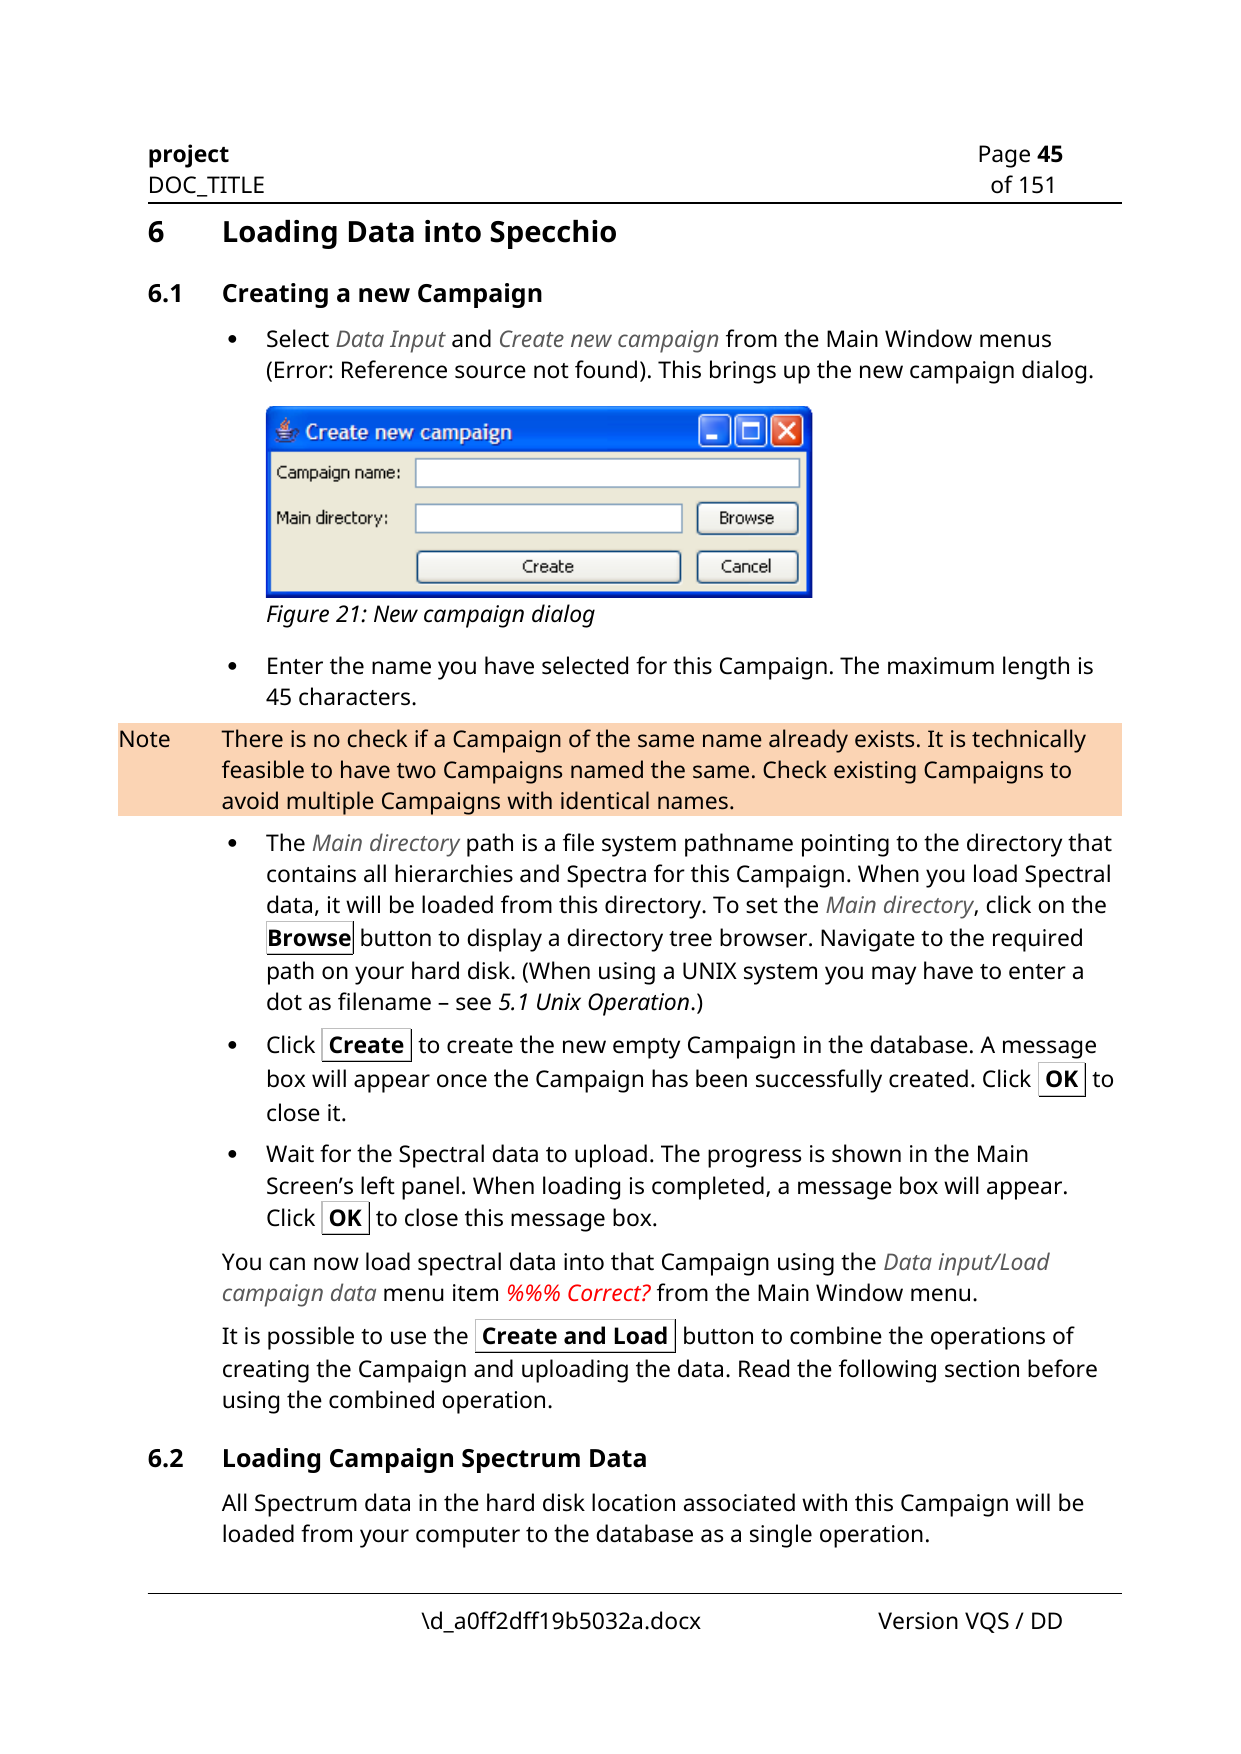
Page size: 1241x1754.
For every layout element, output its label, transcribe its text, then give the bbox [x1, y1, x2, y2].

text You can now load spectral data into that Campaign using the Data input/Load campaign data menu item %%% Correct? from the Main Window menu. [222, 1246, 1122, 1308]
subtitle Loading Data into Specchio [148, 211, 1122, 251]
picture [265, 406, 813, 598]
text It is possible to use the Create and Load button to combine the operations of creating the Campaign and uploading the data. Read the following section before using the combined operation. [222, 1318, 1122, 1415]
text Click Create to create the new empty Campaign in the database. A message box will appear once the Campaign has been successfully created. Click OK to close it. [228, 1028, 1122, 1128]
text All Spectrum data in the hard disk location associated with this Campaign will be loaded from your computer to the database as a single operation. [222, 1487, 1122, 1549]
subtitle Creating a new Campaign [148, 276, 1122, 310]
text Enter the name you have selected for this Campaign. The maximum length is 45 characters. [228, 650, 1122, 712]
subtitle Loading Campaign Spectrum Data [148, 1440, 1122, 1474]
text Wait for the Spectral data to upload. The progress is shown in the Main Screen’s left panel. When loading is completed, a message box will appear. Click OK to close this message box. [228, 1138, 1122, 1235]
text Note There is no check if a Campaign of the same name already exists. It is technically feasible to have two Campaigns named the same. Check existing Campaigns to avoid multiple Campaigns with identical names. [118, 723, 1122, 816]
